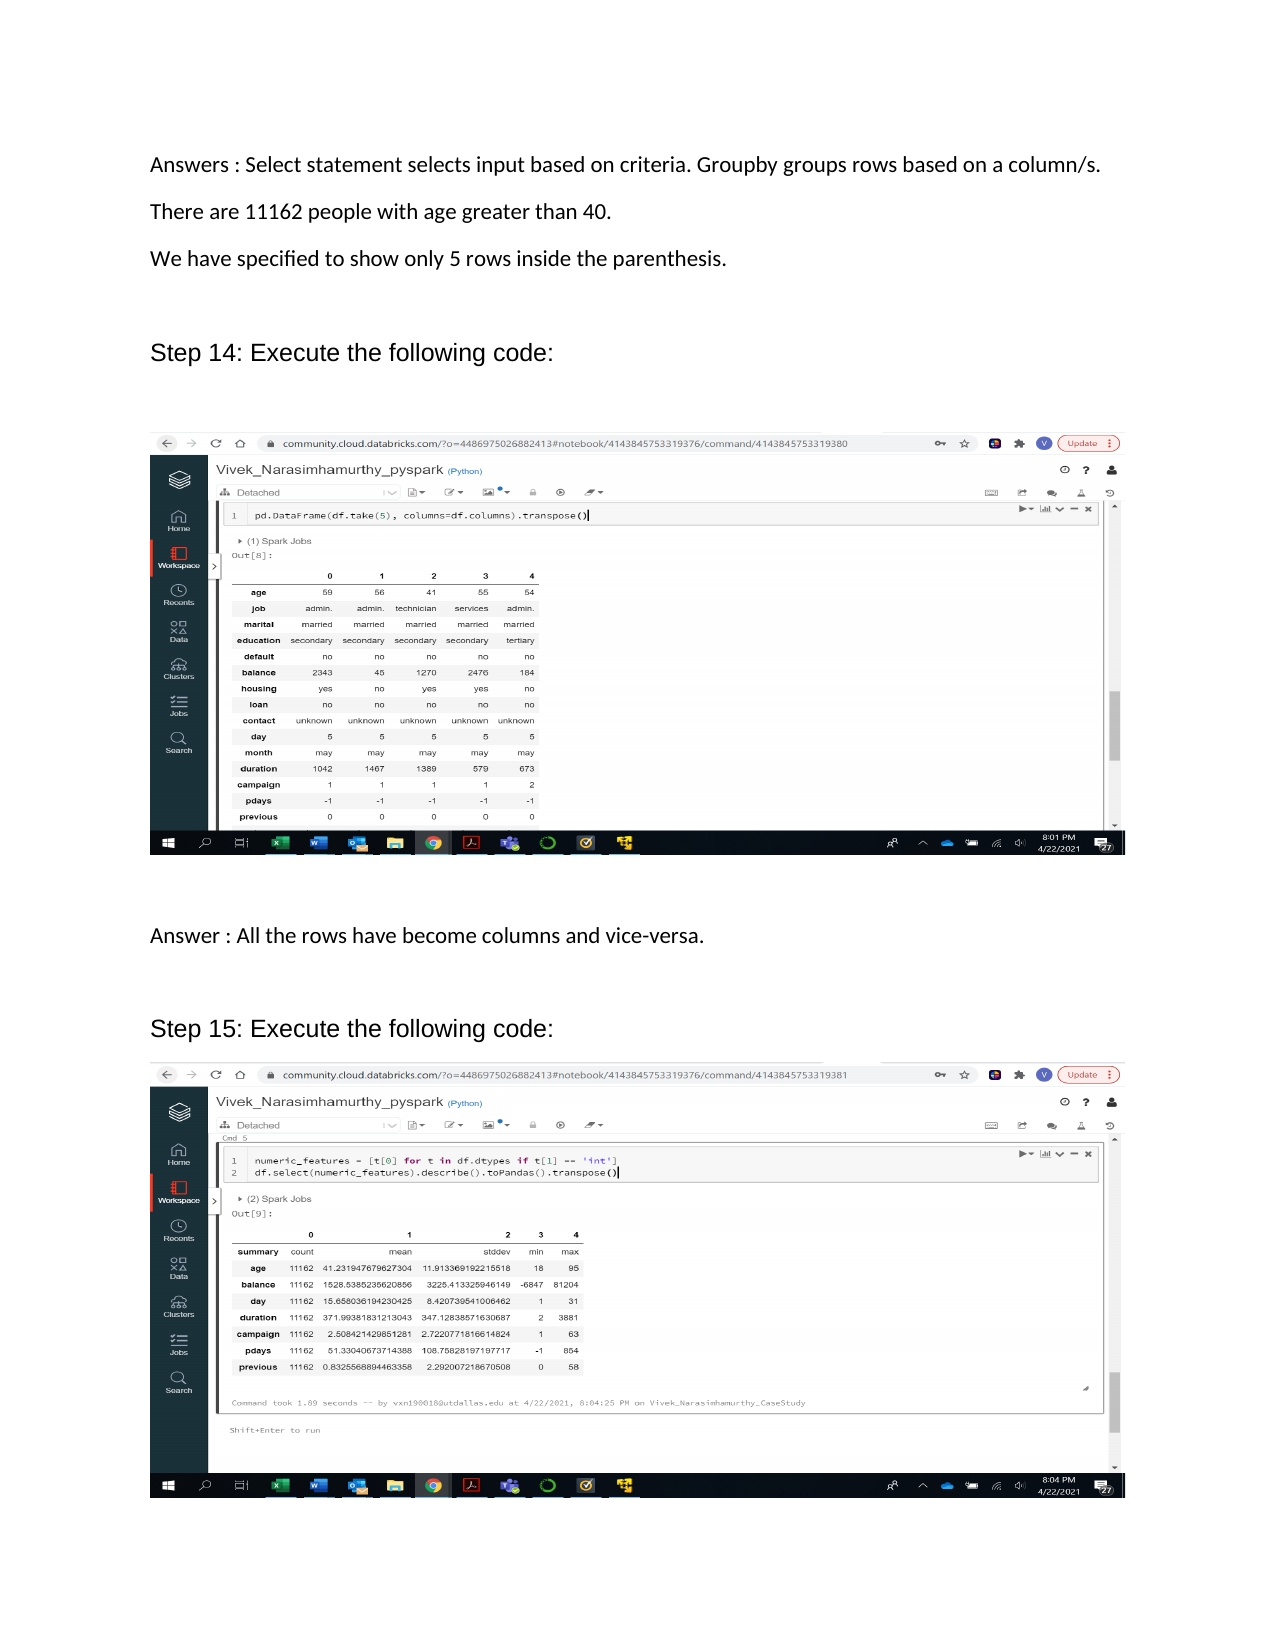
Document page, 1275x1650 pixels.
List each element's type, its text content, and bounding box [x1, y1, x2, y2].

text Step 15: Execute the following code: [150, 1014, 1125, 1043]
text Answer : All the rows have become columns and vice-versa. [150, 921, 1125, 949]
text There are 11162 people with age greater than 40. [150, 197, 1125, 225]
text We have specified to show only 5 rows inside the parenthesis. [150, 244, 1125, 272]
text Answers : Select statement selects input based on criteria. Groupby groups rows based on a column/s. [150, 150, 1125, 178]
picture [150, 432, 1125, 855]
picture [150, 1062, 1125, 1498]
text Step 14: Execute the following code: [150, 337, 1125, 366]
